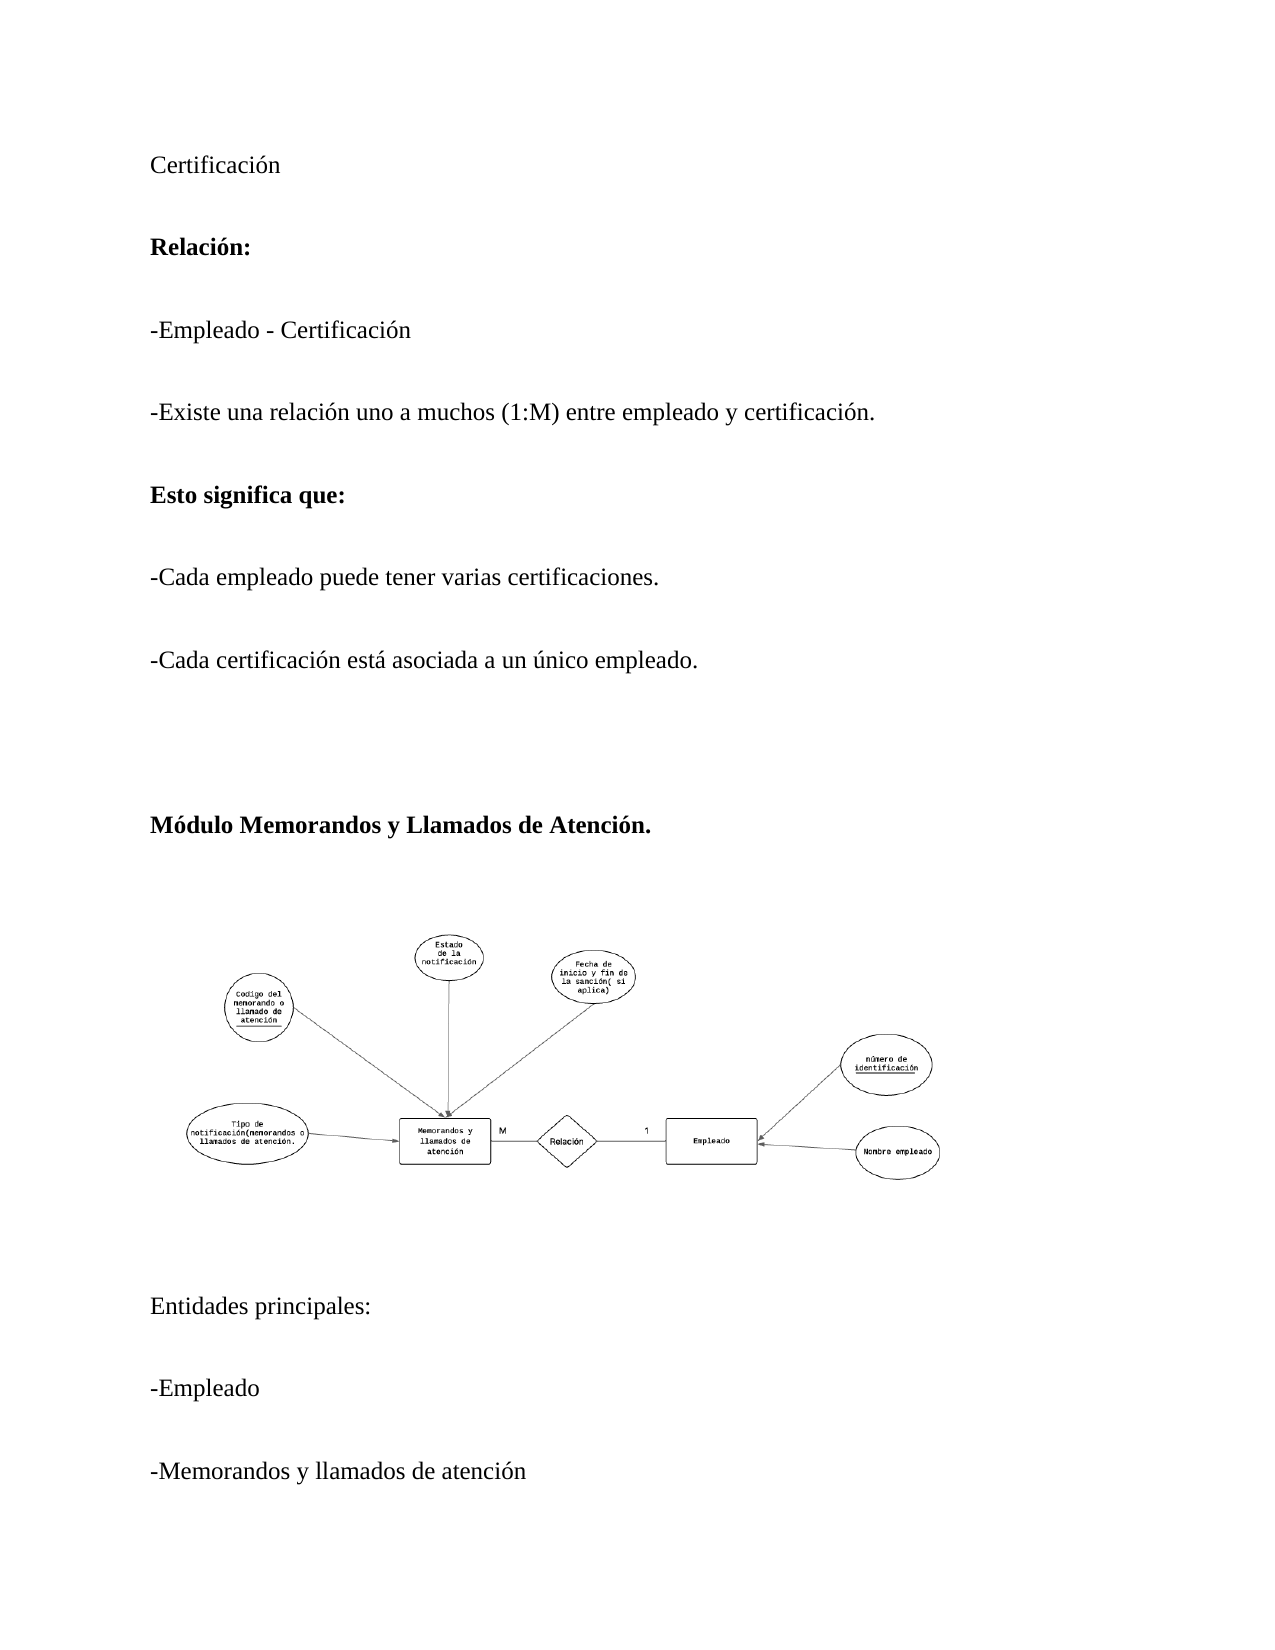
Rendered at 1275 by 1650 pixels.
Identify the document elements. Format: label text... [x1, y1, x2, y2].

text Relación: [150, 232, 1125, 261]
text -Cada certificación está asociada a un único empleado. [150, 645, 1125, 674]
text -Empleado [150, 1373, 1125, 1402]
text Certificación [150, 150, 1125, 179]
text -Memorandos y llamados de atención [150, 1456, 1125, 1484]
text -Cada empleado puede tener varias certificaciones. [150, 562, 1125, 591]
text Módulo Memorandos y Llamados de Atención. [150, 810, 1125, 839]
text Esto significa que: [150, 480, 1125, 509]
text Entidades principales: [150, 1291, 1125, 1319]
picture [150, 892, 979, 1240]
text -Existe una relación uno a muchos (1:M) entre empleado y certificación. [150, 397, 1125, 426]
text -Empleado - Certificación [150, 315, 1125, 344]
